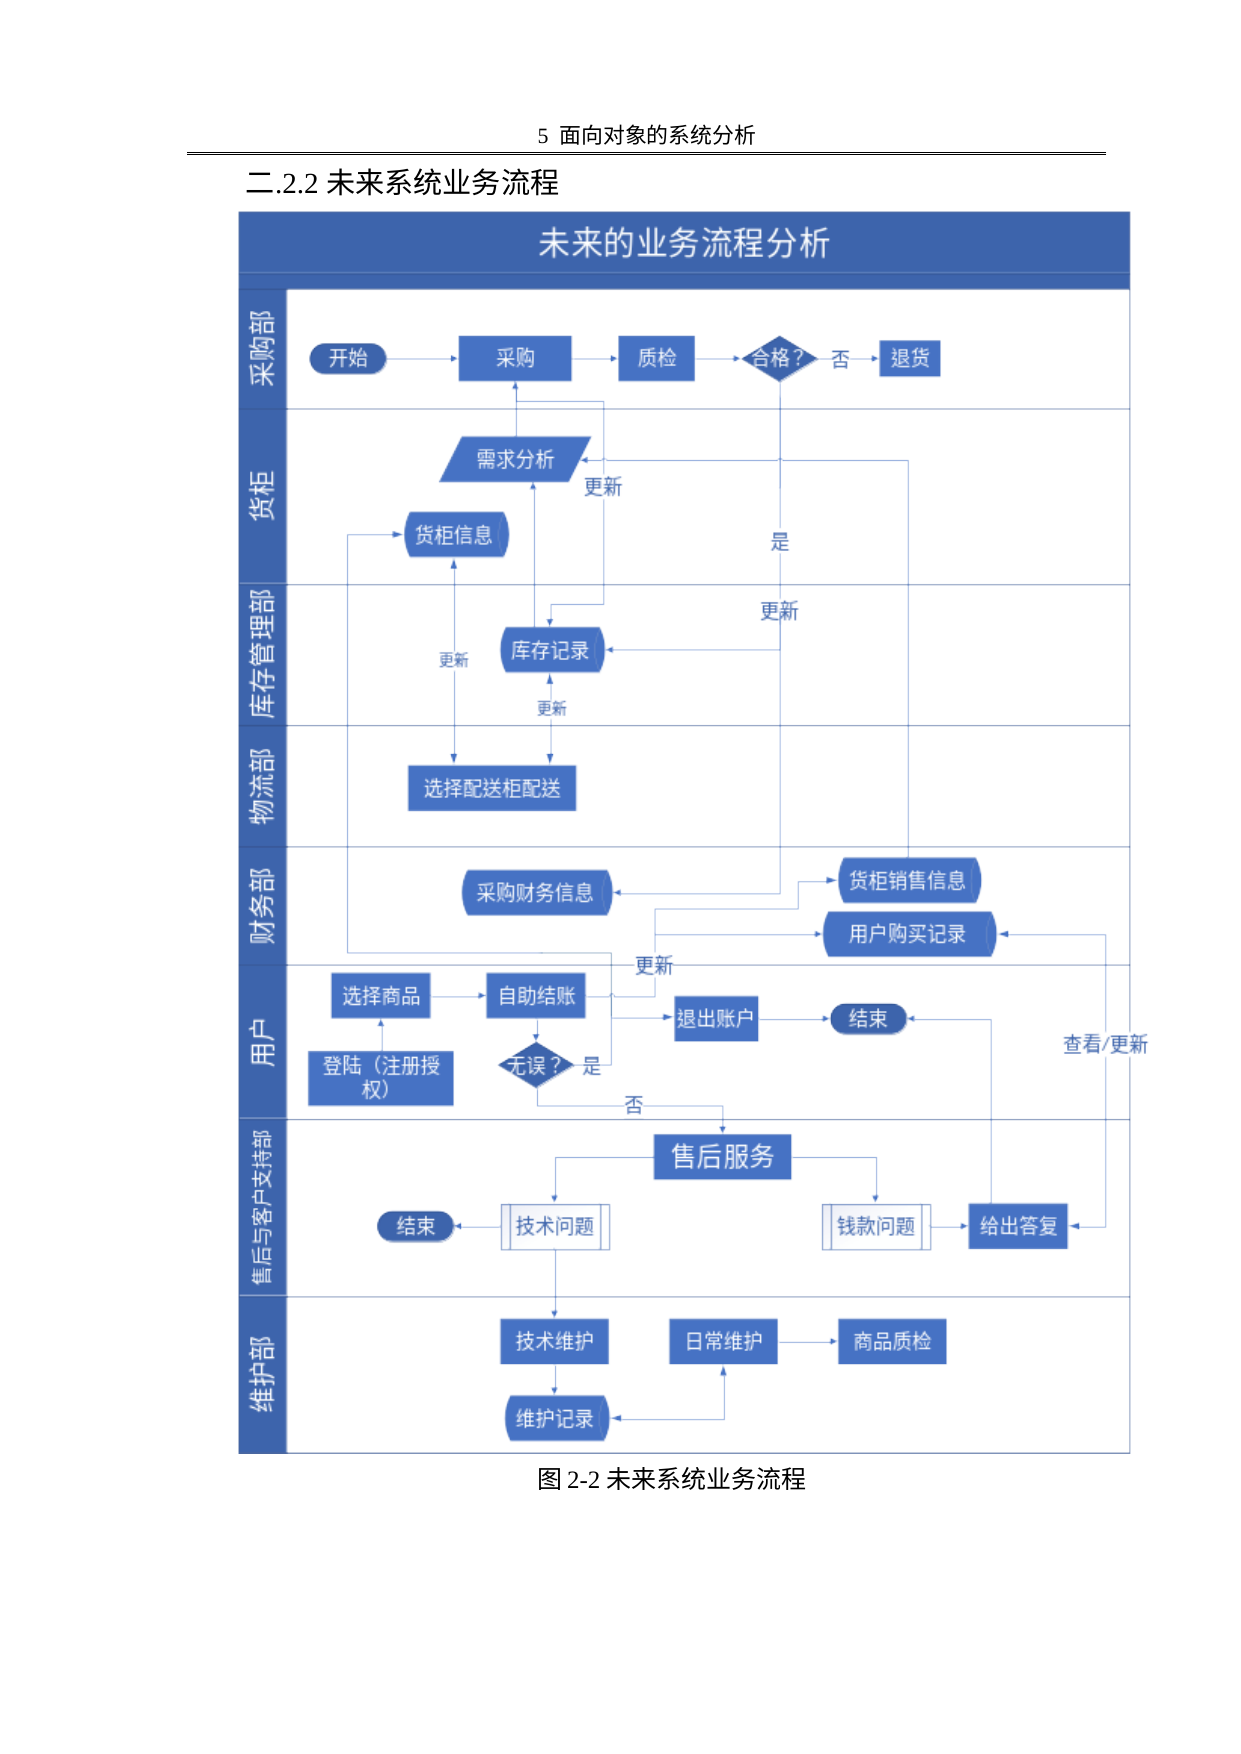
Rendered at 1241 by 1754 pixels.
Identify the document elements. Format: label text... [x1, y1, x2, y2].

text 图2-2 未来系统业务流程 [187, 1459, 1106, 1496]
subtitle 未来系统业务流程 [187, 160, 1106, 202]
